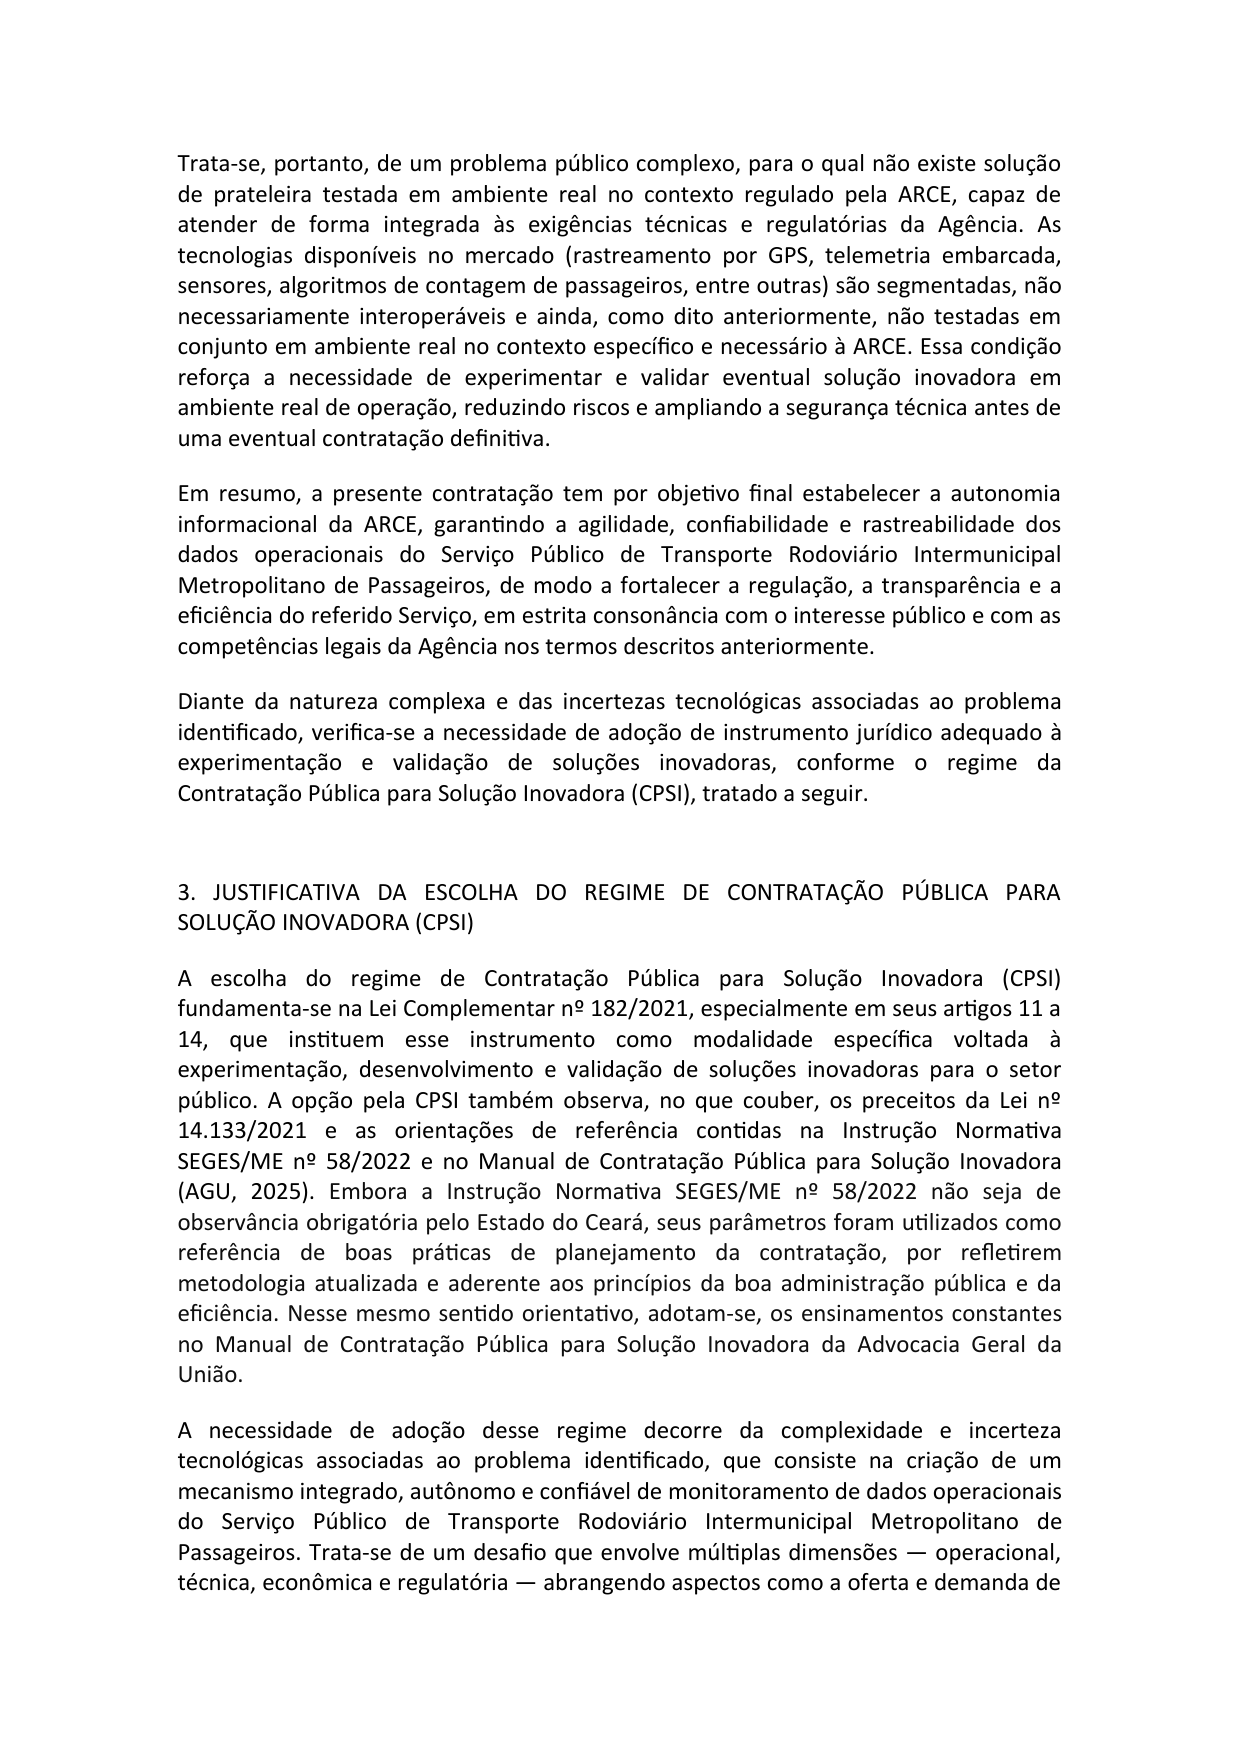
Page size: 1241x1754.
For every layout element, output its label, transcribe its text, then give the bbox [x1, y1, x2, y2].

text Diante da natureza complexa e das incertezas tecnológicas associadas ao problema identificado, verifica-se a necessidade de adoção de instrumento jurídico adequado à experimentação e validação de soluções inovadoras, conforme o regime da Contratação Pública para Solução Inovadora (CPSI), tratado a seguir. [177, 686, 1063, 808]
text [177, 1414, 1063, 1597]
text Trata-se, portanto, de um problema público complexo, para o qual não existe solução de prateleira testada em ambiente real no contexto regulado pela ARCE, capaz de atender de forma integrada às exigências técnicas e regulatórias da Agência. As tecnologias disponíveis no mercado (rastreamento por GPS, telemetria embarcada, sensores, algoritmos de contagem de passageiros, entre outras) são segmentadas, não necessariamente interoperáveis e ainda, como dito anteriormente, não testadas em conjunto em ambiente real no contexto específico e necessário à ARCE. Essa condição reforça a necessidade de experimentar e validar eventual solução inovadora em ambiente real de operação, reduzindo riscos e ampliando a segurança técnica antes de uma eventual contratação definitiva. [177, 148, 1063, 453]
text A escolha do regime de Contratação Pública para Solução Inovadora (CPSI) fundamenta-se na Lei Complementar nº 182/2021, especialmente em seus artigos 11 a 14, que instituem esse instrumento como modalidade específica voltada à experimentação, desenvolvimento e validação de soluções inovadoras para o setor público. A opção pela CPSI também observa, no que couber, os preceitos da Lei nº 14.133/2021 e as orientações de referência contidas na Instrução Normativa SEGES/ME nº 58/2022 e no Manual de Contratação Pública para Solução Inovadora (AGU, 2025). Embora a Instrução Normativa SEGES/ME nº 58/2022 não seja de observância obrigatória pelo Estado do Ceará, seus parâmetros foram utilizados como referência de boas práticas de planejamento da contratação, por refletirem metodologia atualizada e aderente aos princípios da boa administração pública e da eficiência. Nesse mesmo sentido orientativo, adotam-se, os ensinamentos constantes no Manual de Contratação Pública para Solução Inovadora da Advocacia Geral da União. [177, 962, 1063, 1389]
text 3. JUSTIFICATIVA DA ESCOLHA DO REGIME DE CONTRATAÇÃO PÚBLICA PARA SOLUÇÃO INOVADORA (CPSI) [177, 876, 1062, 937]
text Em resumo, a presente contratação tem por objetivo final estabelecer a autonomia informacional da ARCE, garantindo a agilidade, confiabilidade e rastreabilidade dos dados operacionais do Serviço Público de Transporte Rodoviário Intermunicipal Metropolitano de Passageiros, de modo a fortalecer a regulação, a transparência e a eficiência do referido Serviço, em estrita consonância com o interesse público e com as competências legais da Agência nos termos descritos anteriormente. [177, 478, 1063, 661]
